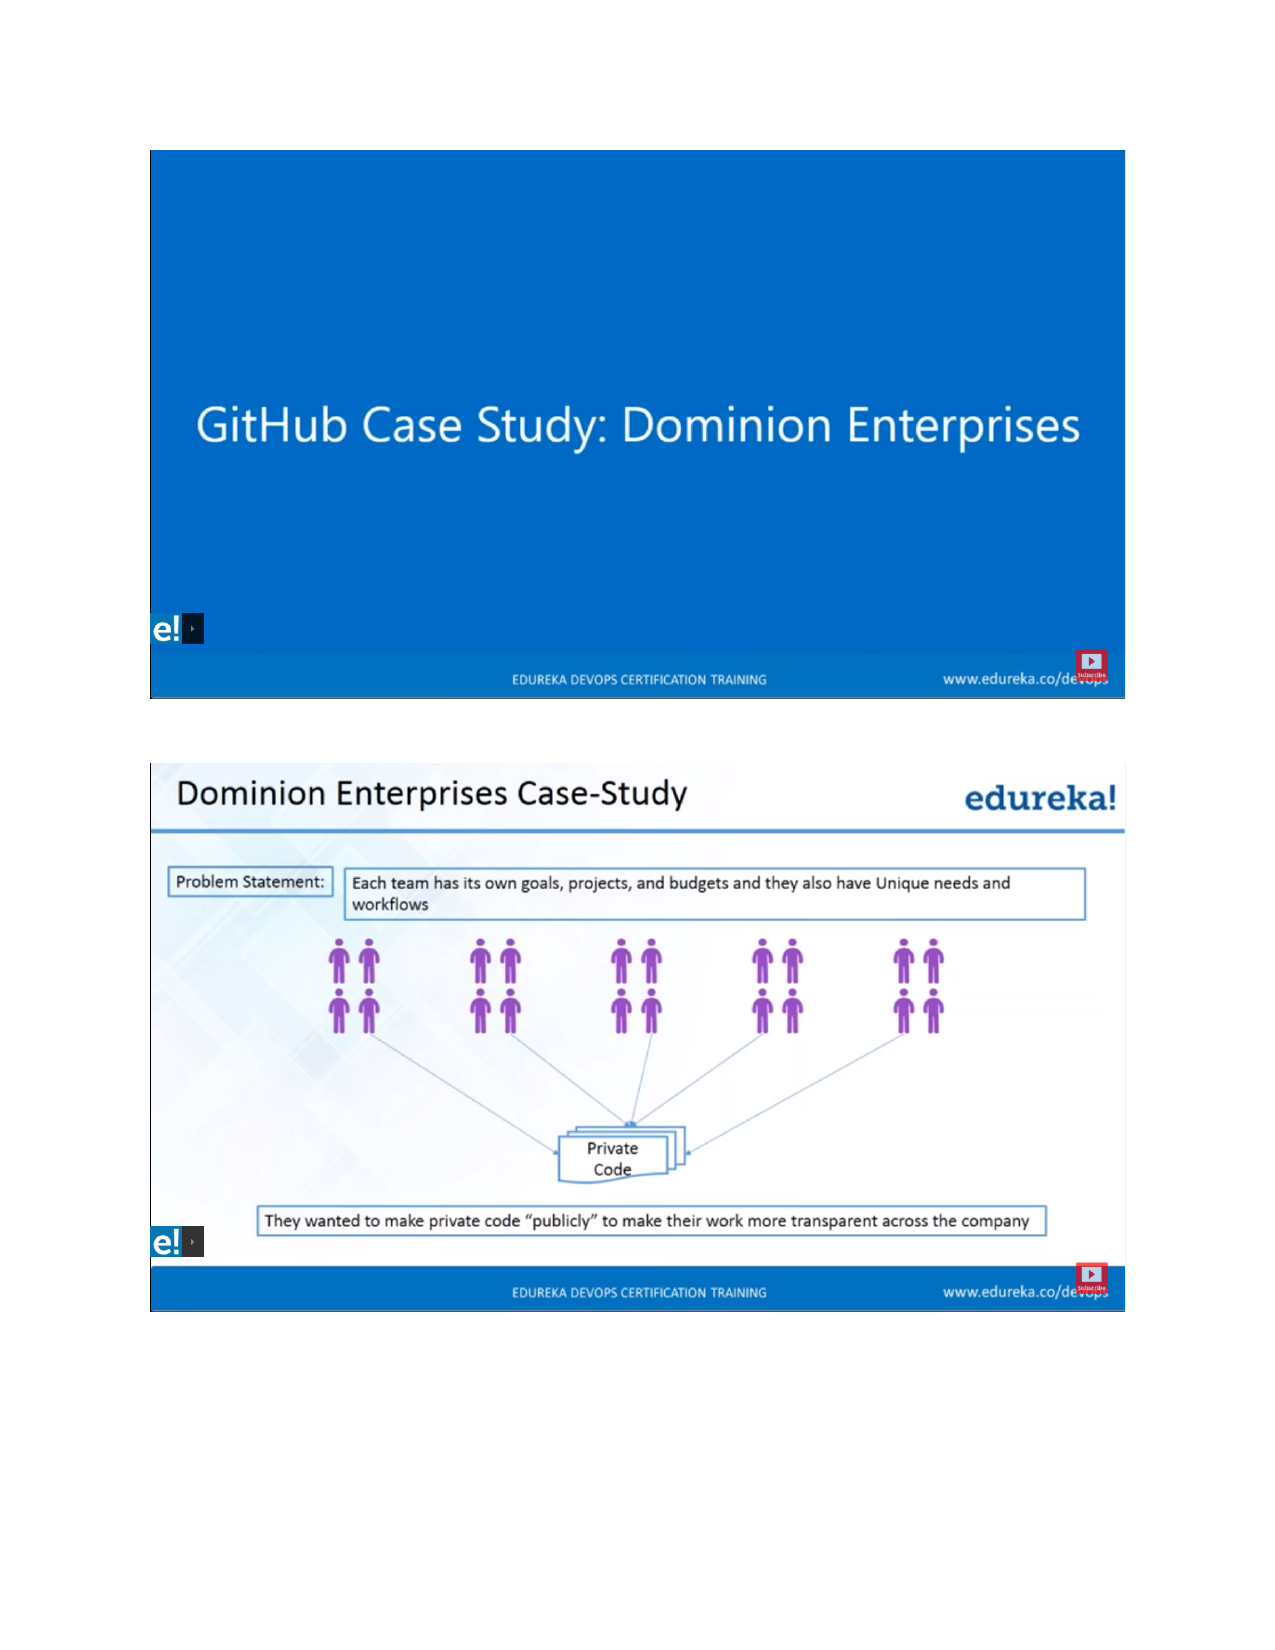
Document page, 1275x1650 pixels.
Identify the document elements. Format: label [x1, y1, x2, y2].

picture [150, 763, 1125, 1312]
picture [150, 150, 1125, 699]
